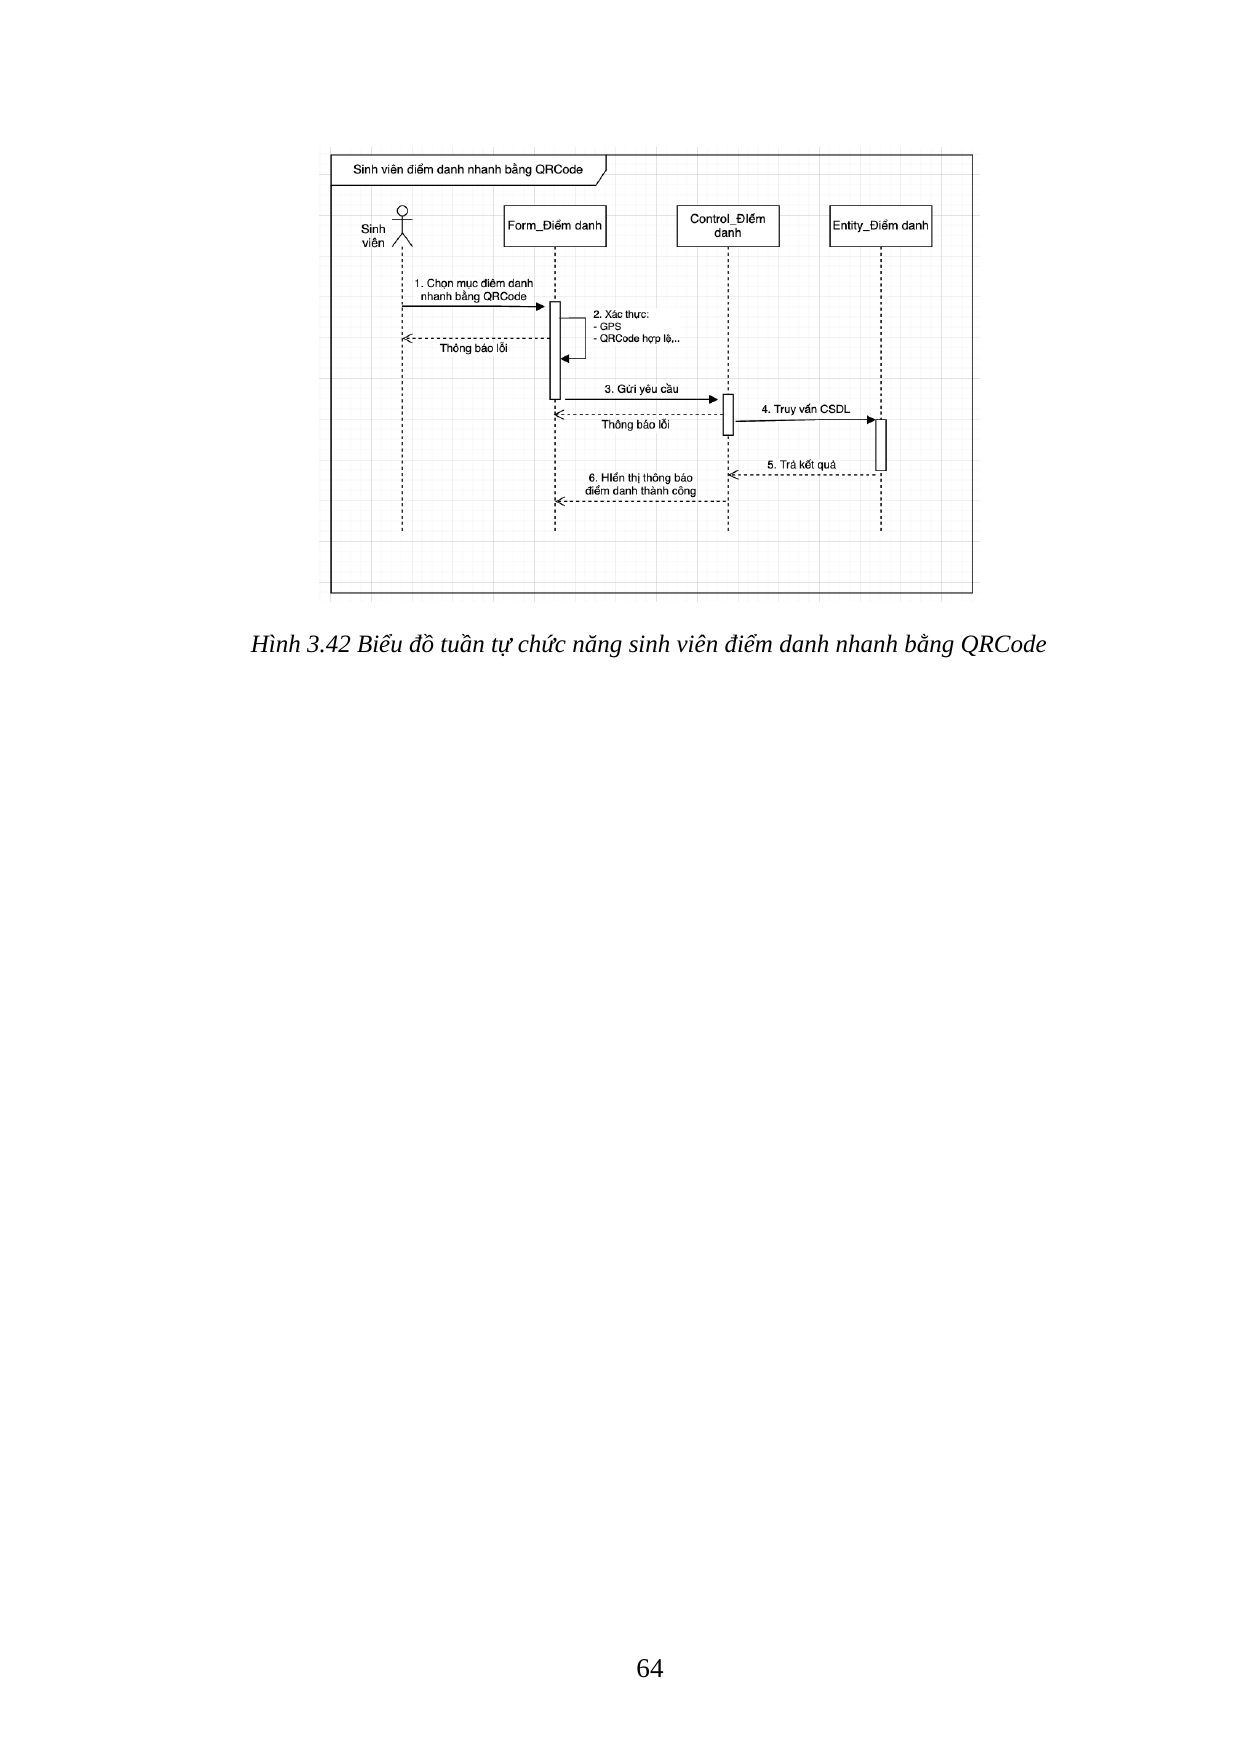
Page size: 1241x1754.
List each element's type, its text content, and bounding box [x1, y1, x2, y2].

text Hình 3.38 Biểu đồ tuần tự chức năng sinh viên điểm danh nhanh bằng QRCode [177, 629, 1122, 658]
picture [319, 147, 980, 602]
